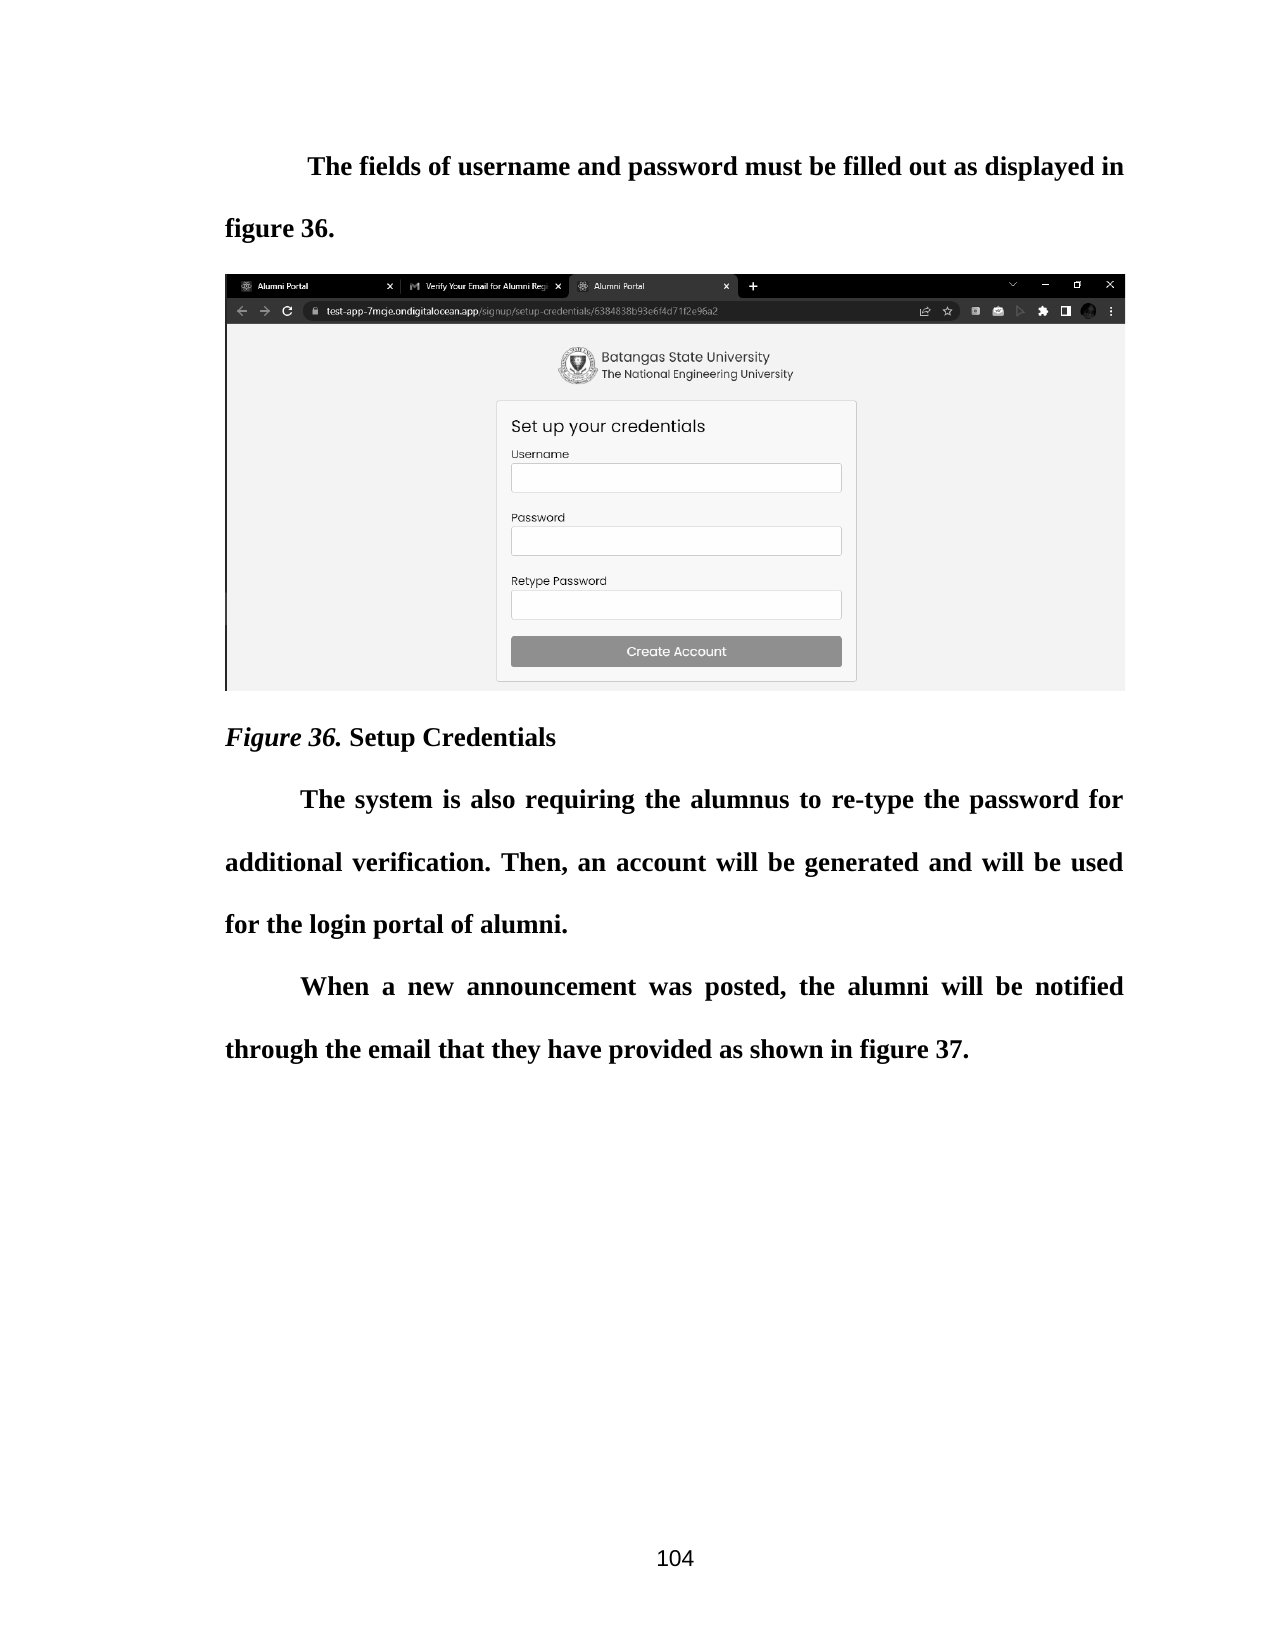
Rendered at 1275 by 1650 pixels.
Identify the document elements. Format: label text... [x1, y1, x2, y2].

text Figure 36. Setup Credentials [225, 691, 1125, 752]
text The fields of username and password must be filled out as displayed in figure 36. [225, 150, 1125, 243]
text The system is also requiring the alumnus to re-type the password for additional verification. Then, an account will be generated and will be used for the login portal of alumni. [225, 784, 1125, 939]
picture [225, 274, 1125, 691]
text When a new announcement was posted, the alumni will be notified through the email that they have provided as shown in figure 37. [225, 971, 1125, 1064]
